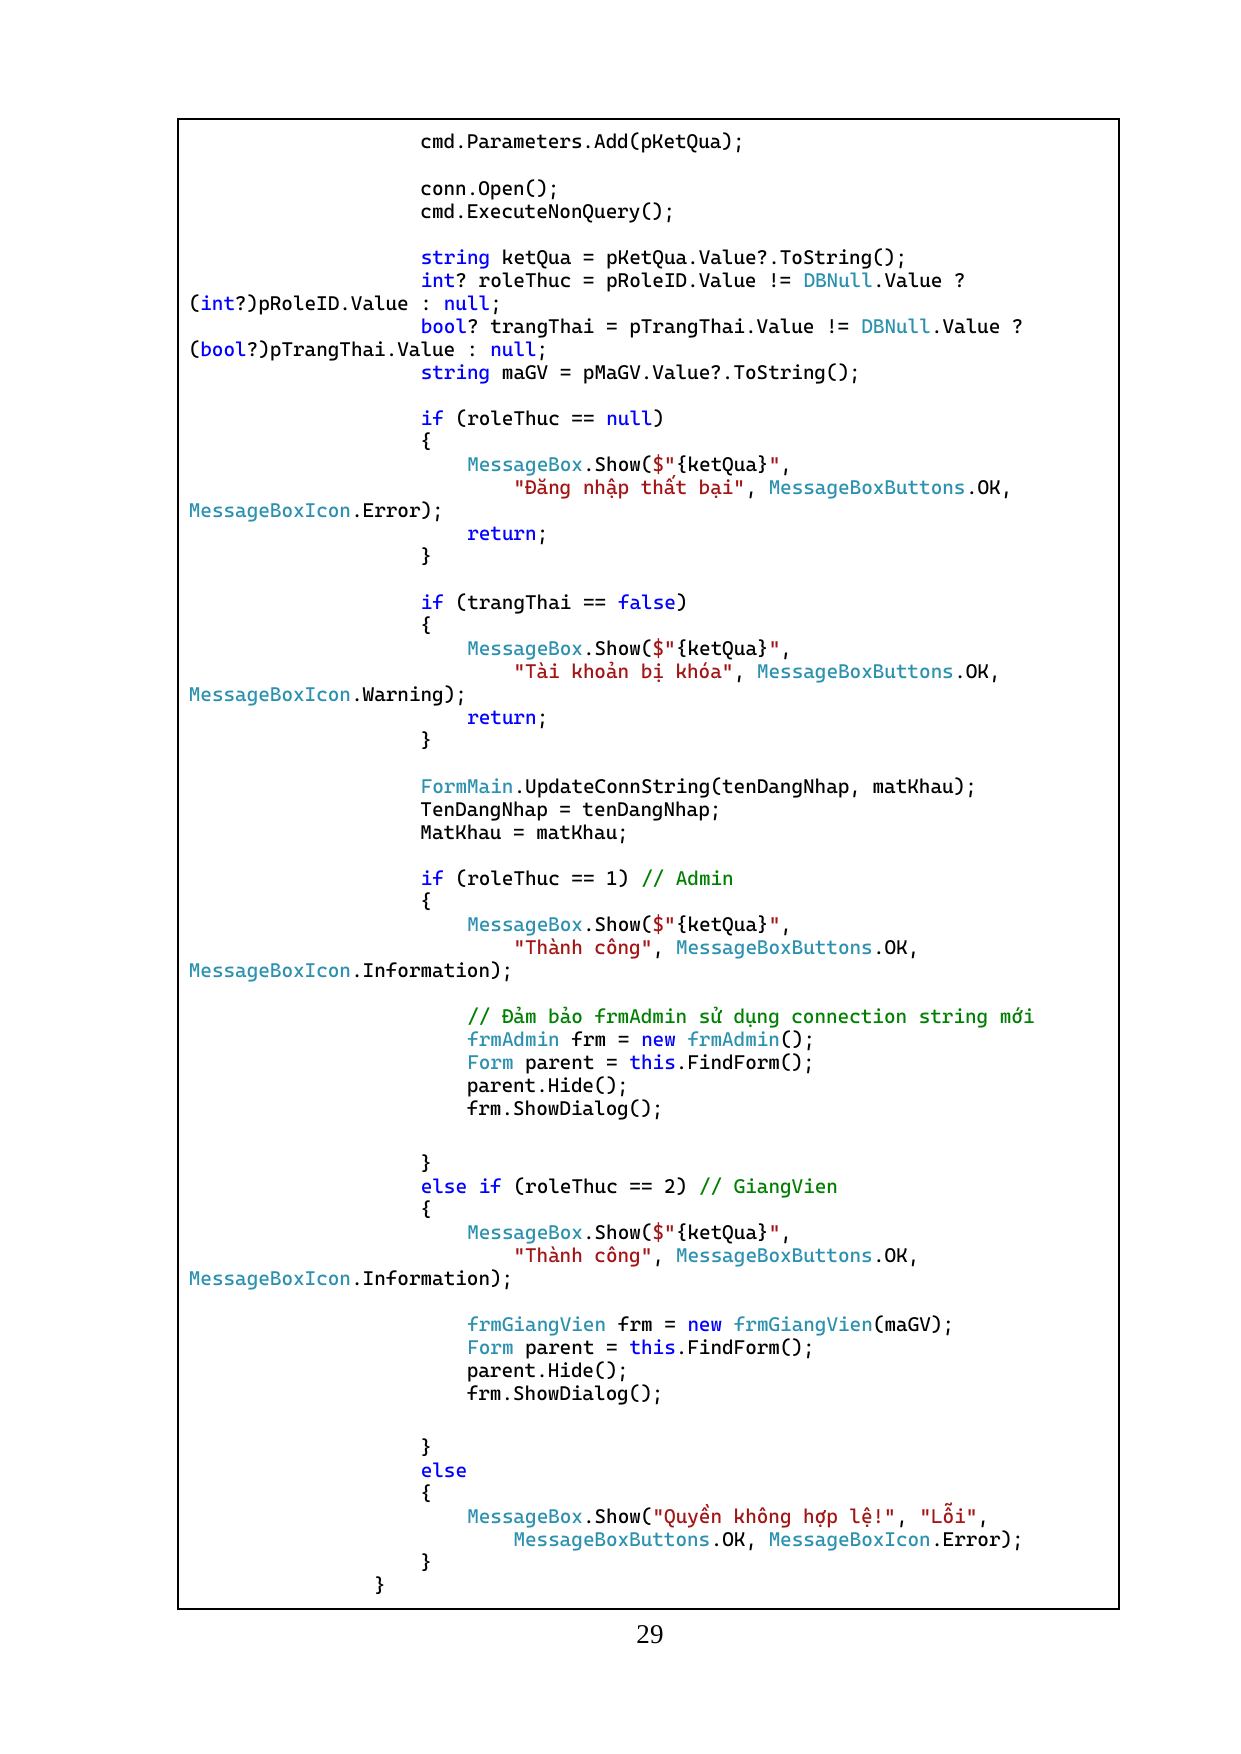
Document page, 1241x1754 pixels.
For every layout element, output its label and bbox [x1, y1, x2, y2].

table_header [179, 120, 1118, 1608]
